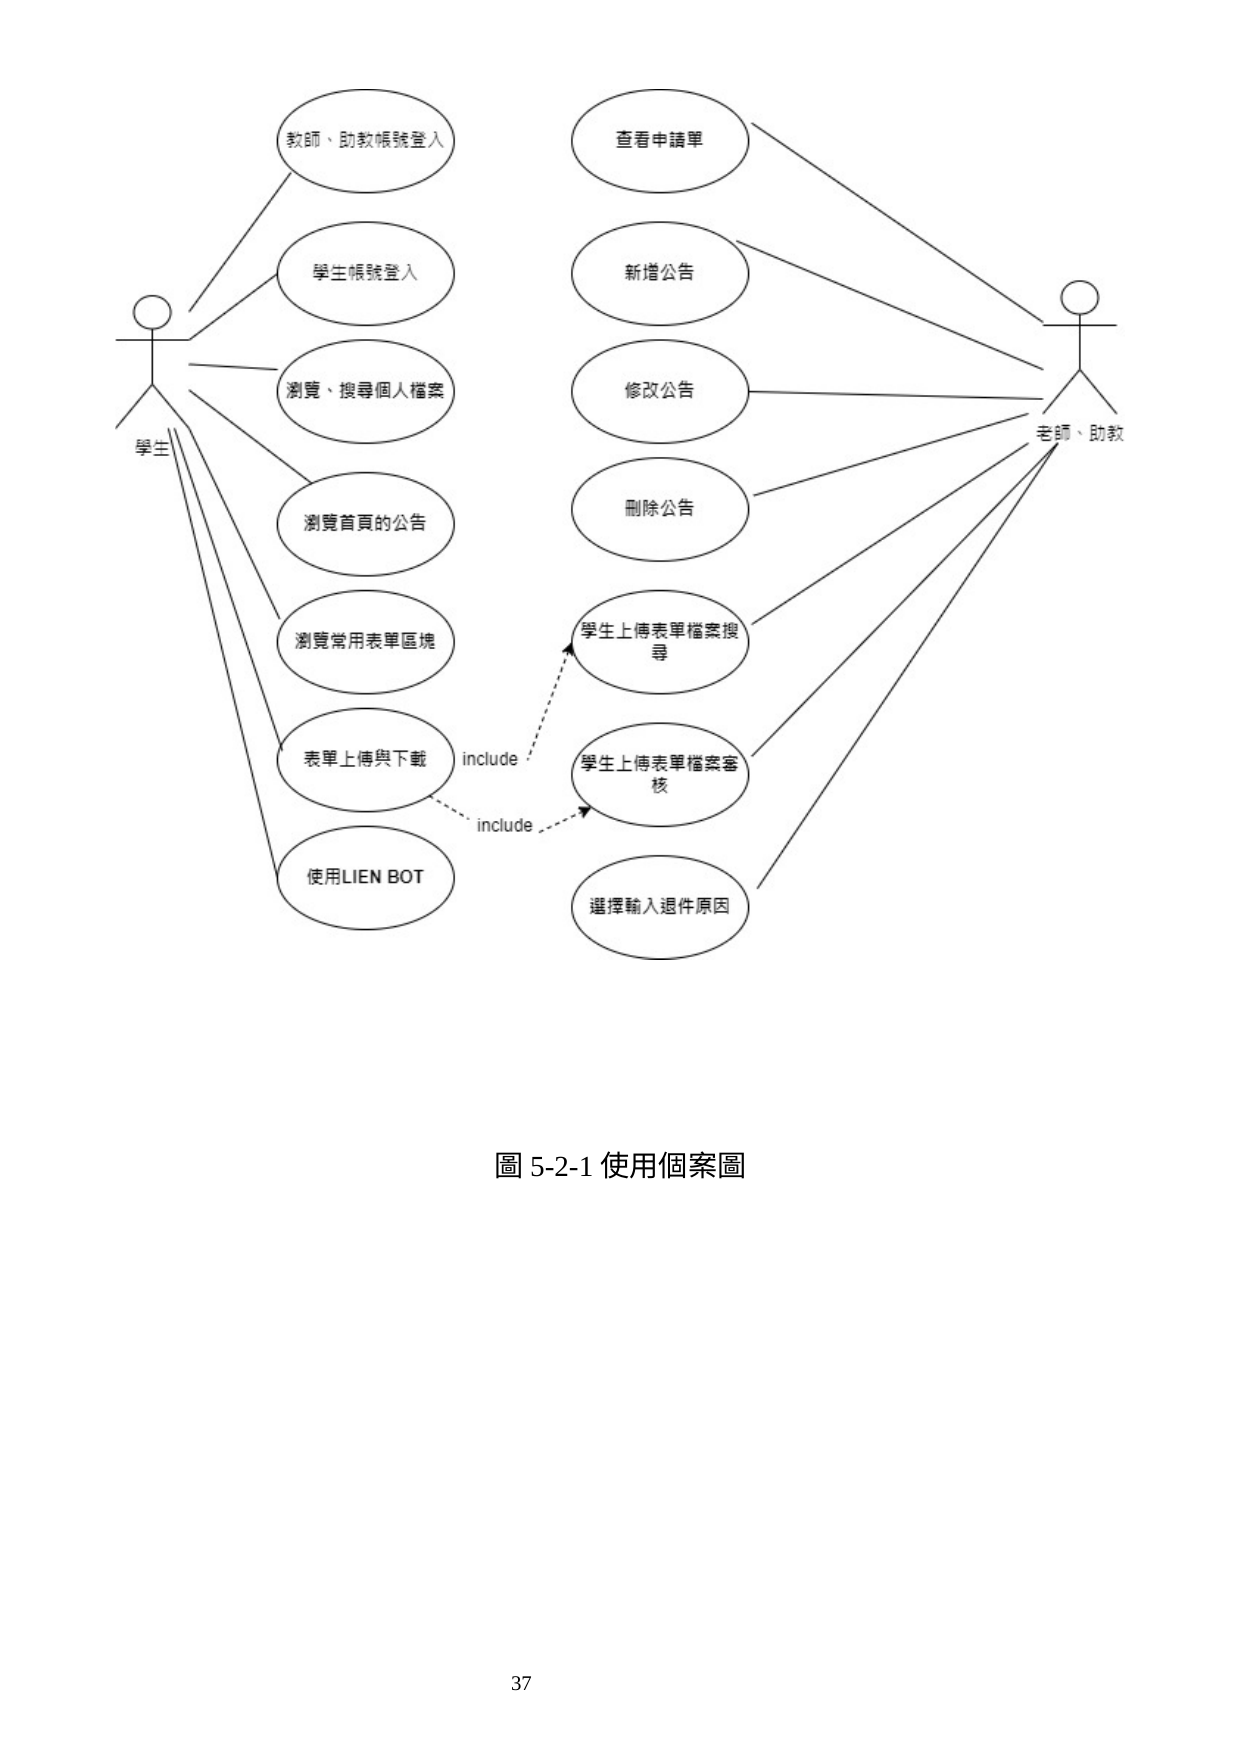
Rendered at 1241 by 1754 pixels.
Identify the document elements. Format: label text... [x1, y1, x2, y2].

picture [115, 89, 1125, 960]
text 圖 5-2-1 使用個案圖 [89, 1126, 1152, 1201]
